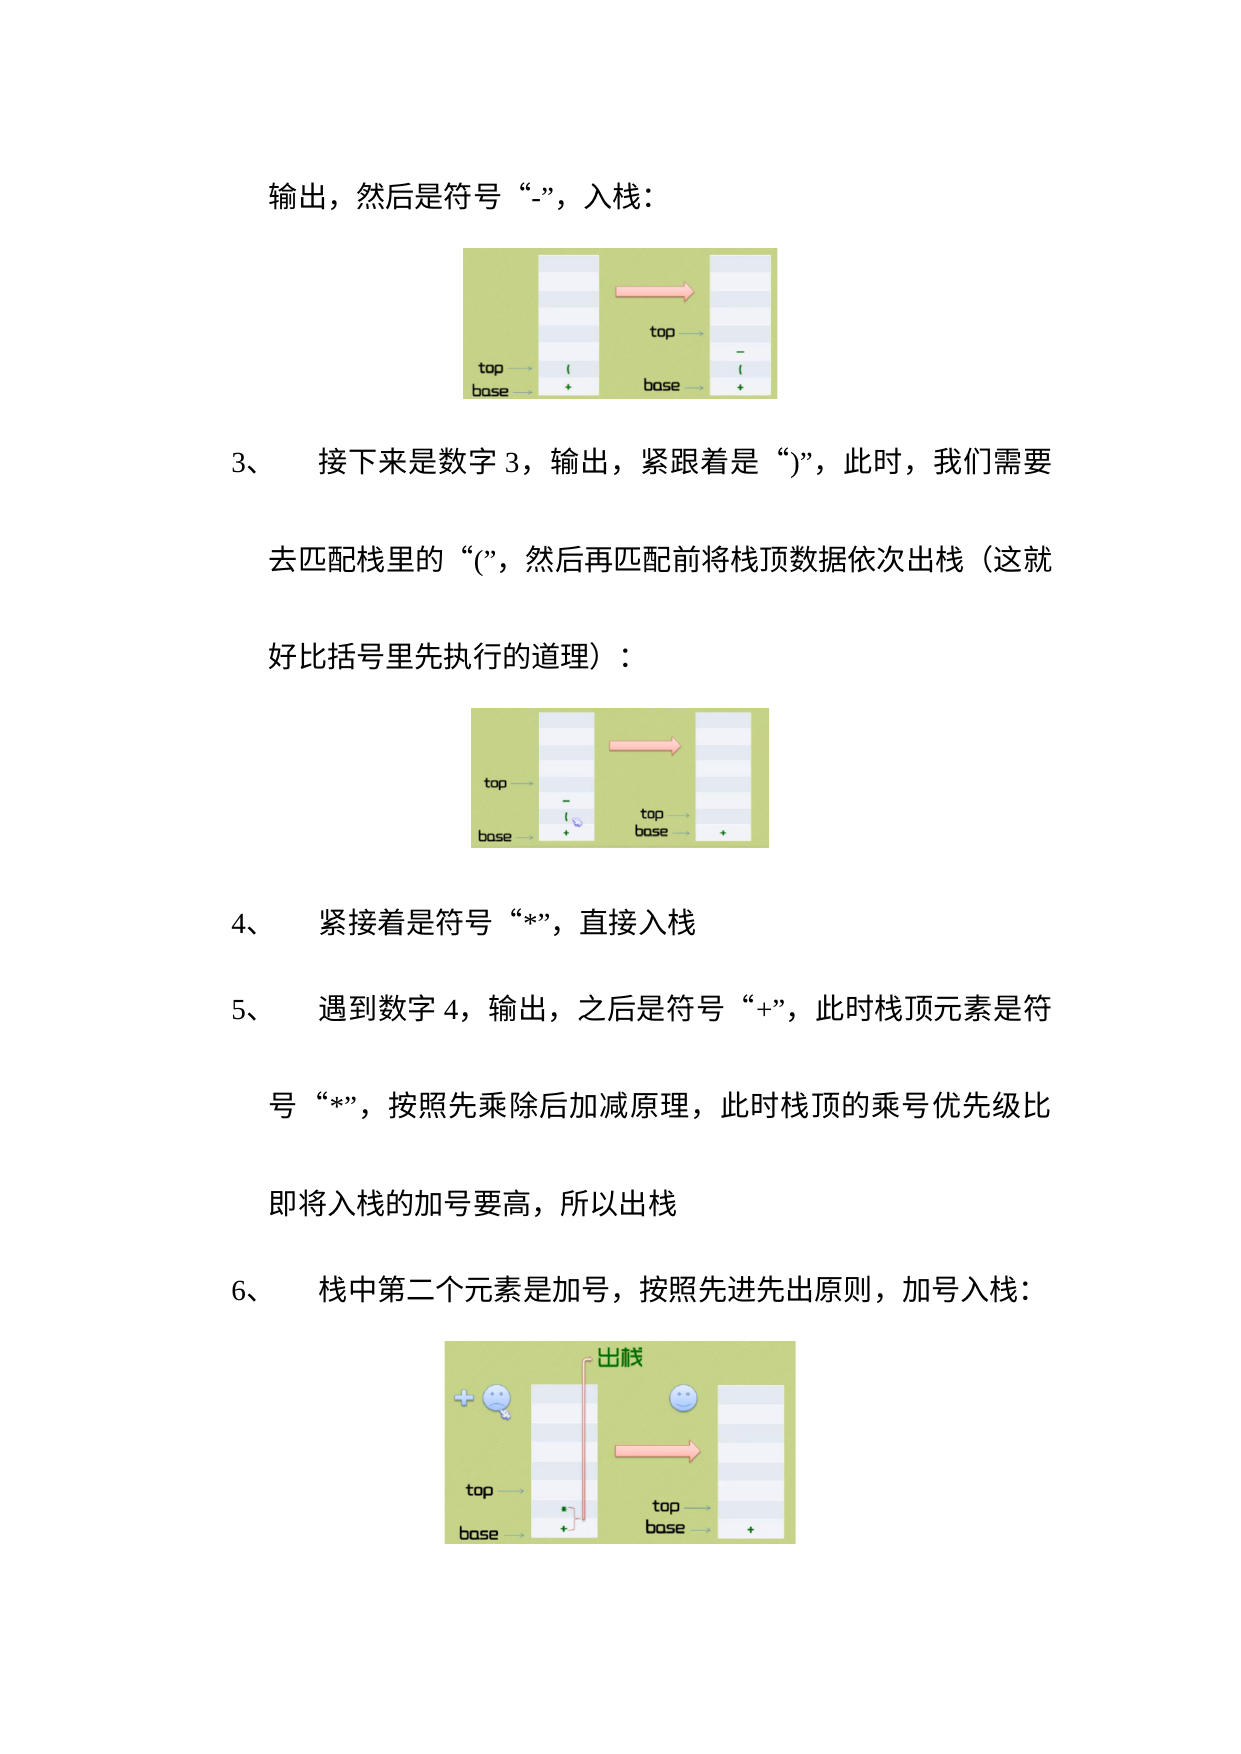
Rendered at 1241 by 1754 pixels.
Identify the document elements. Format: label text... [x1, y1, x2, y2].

list 紧接着是符号“*”，直接入栈 [231, 888, 1053, 953]
list 栈中第二个元素是加号，按照先进先出原则，加号入栈： [231, 1255, 1053, 1320]
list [231, 162, 1053, 227]
list 接下来是数字3，输出，紧跟着是“)”，此时，我们需要去匹配栈里的“(”，然后再匹配前将栈顶数据依次出栈（这就好比括号里先执行的道理）： [231, 427, 1053, 687]
picture [471, 708, 770, 848]
list 遇到数字4，输出，之后是符号“+”，此时栈顶元素是符号“*”，按照先乘除后加减原理，此时栈顶的乘号优先级比即将入栈的加号要高，所以出栈 [231, 974, 1053, 1234]
picture [444, 1341, 796, 1544]
picture [463, 248, 778, 399]
